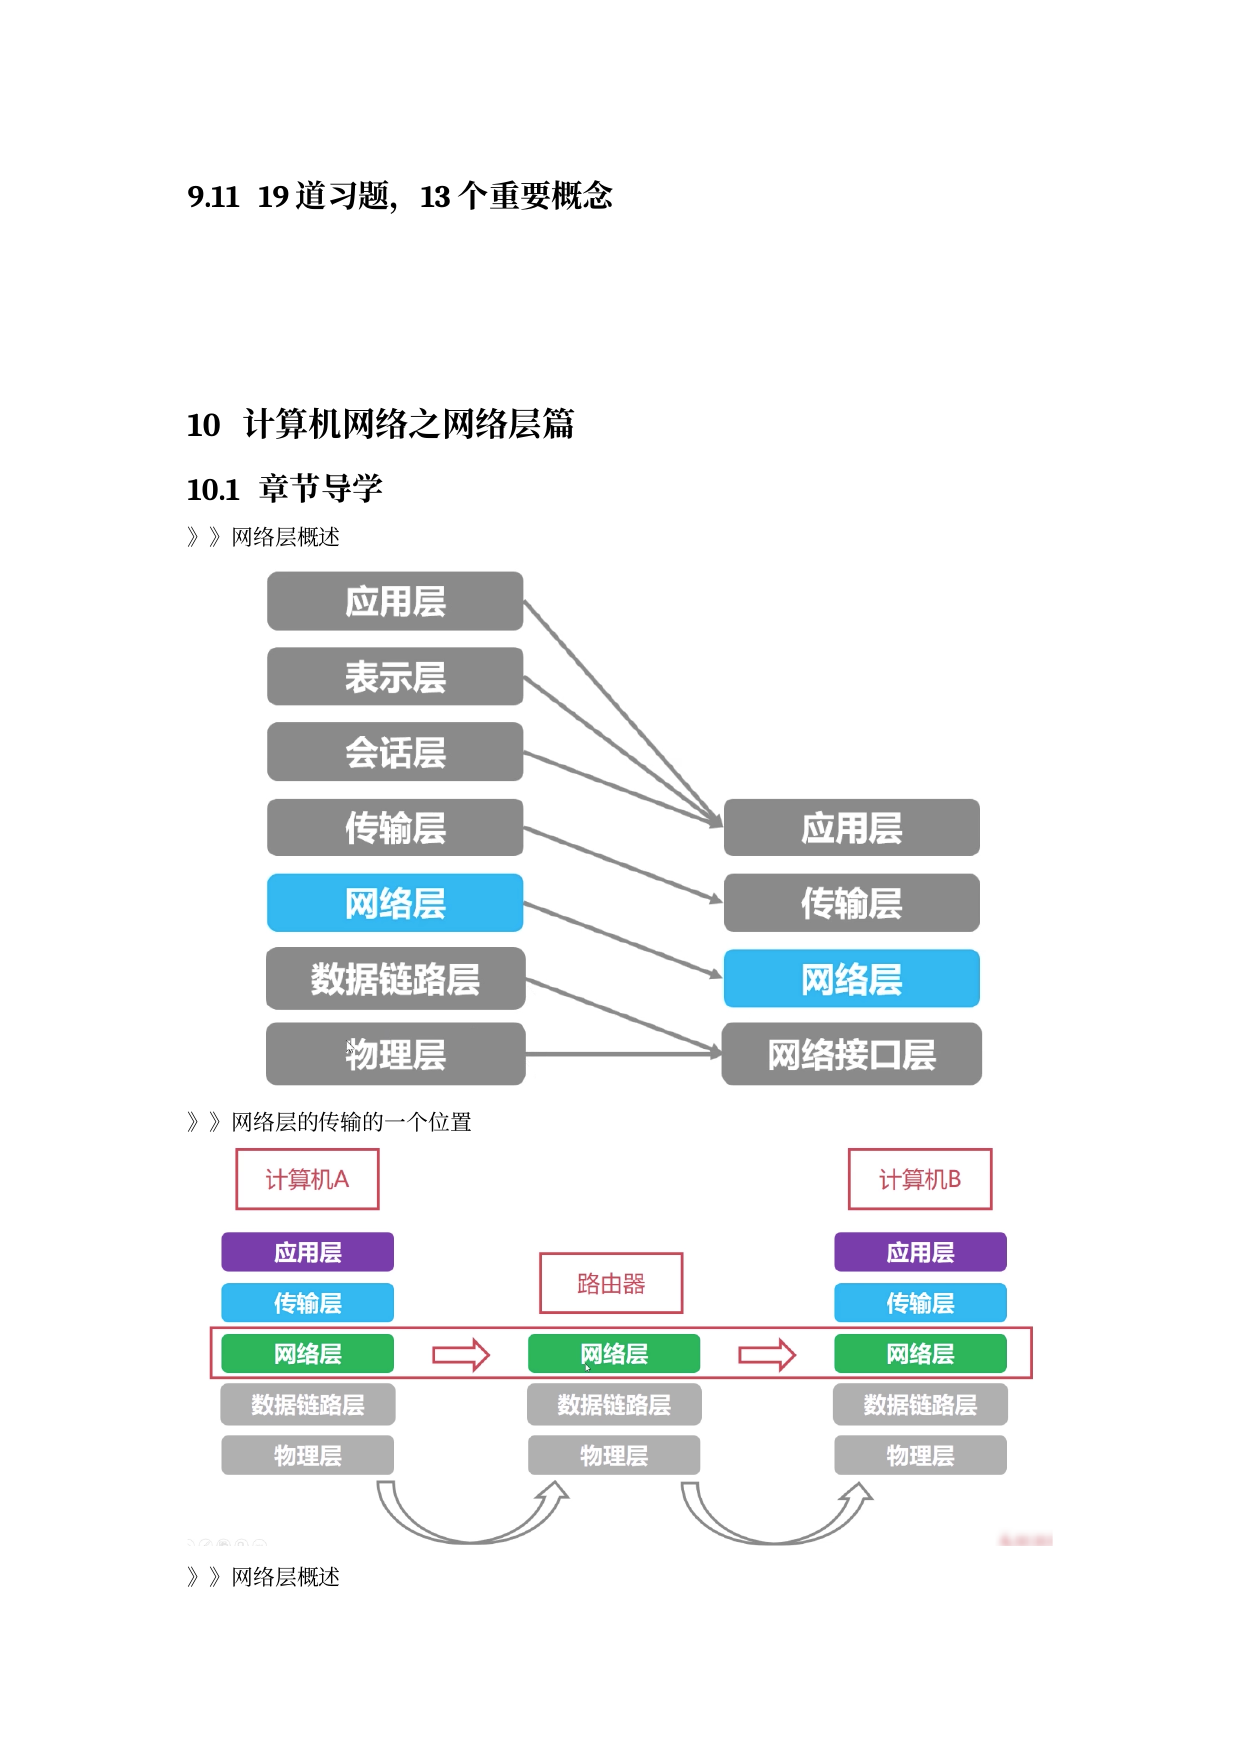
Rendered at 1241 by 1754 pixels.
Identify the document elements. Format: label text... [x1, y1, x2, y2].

text 》》网络层的传输的一个位置 [187, 1104, 1053, 1137]
picture [187, 1137, 1053, 1546]
subtitle 章节导学 [187, 454, 1053, 519]
picture [187, 552, 1053, 1103]
text 》》网络层概述 [187, 519, 1053, 552]
subtitle 计算机网络之网络层篇 [187, 389, 1053, 454]
subtitle 19道习题，13 个重要概念 [187, 162, 1053, 227]
text 》》网络层概述 [187, 1559, 1053, 1592]
